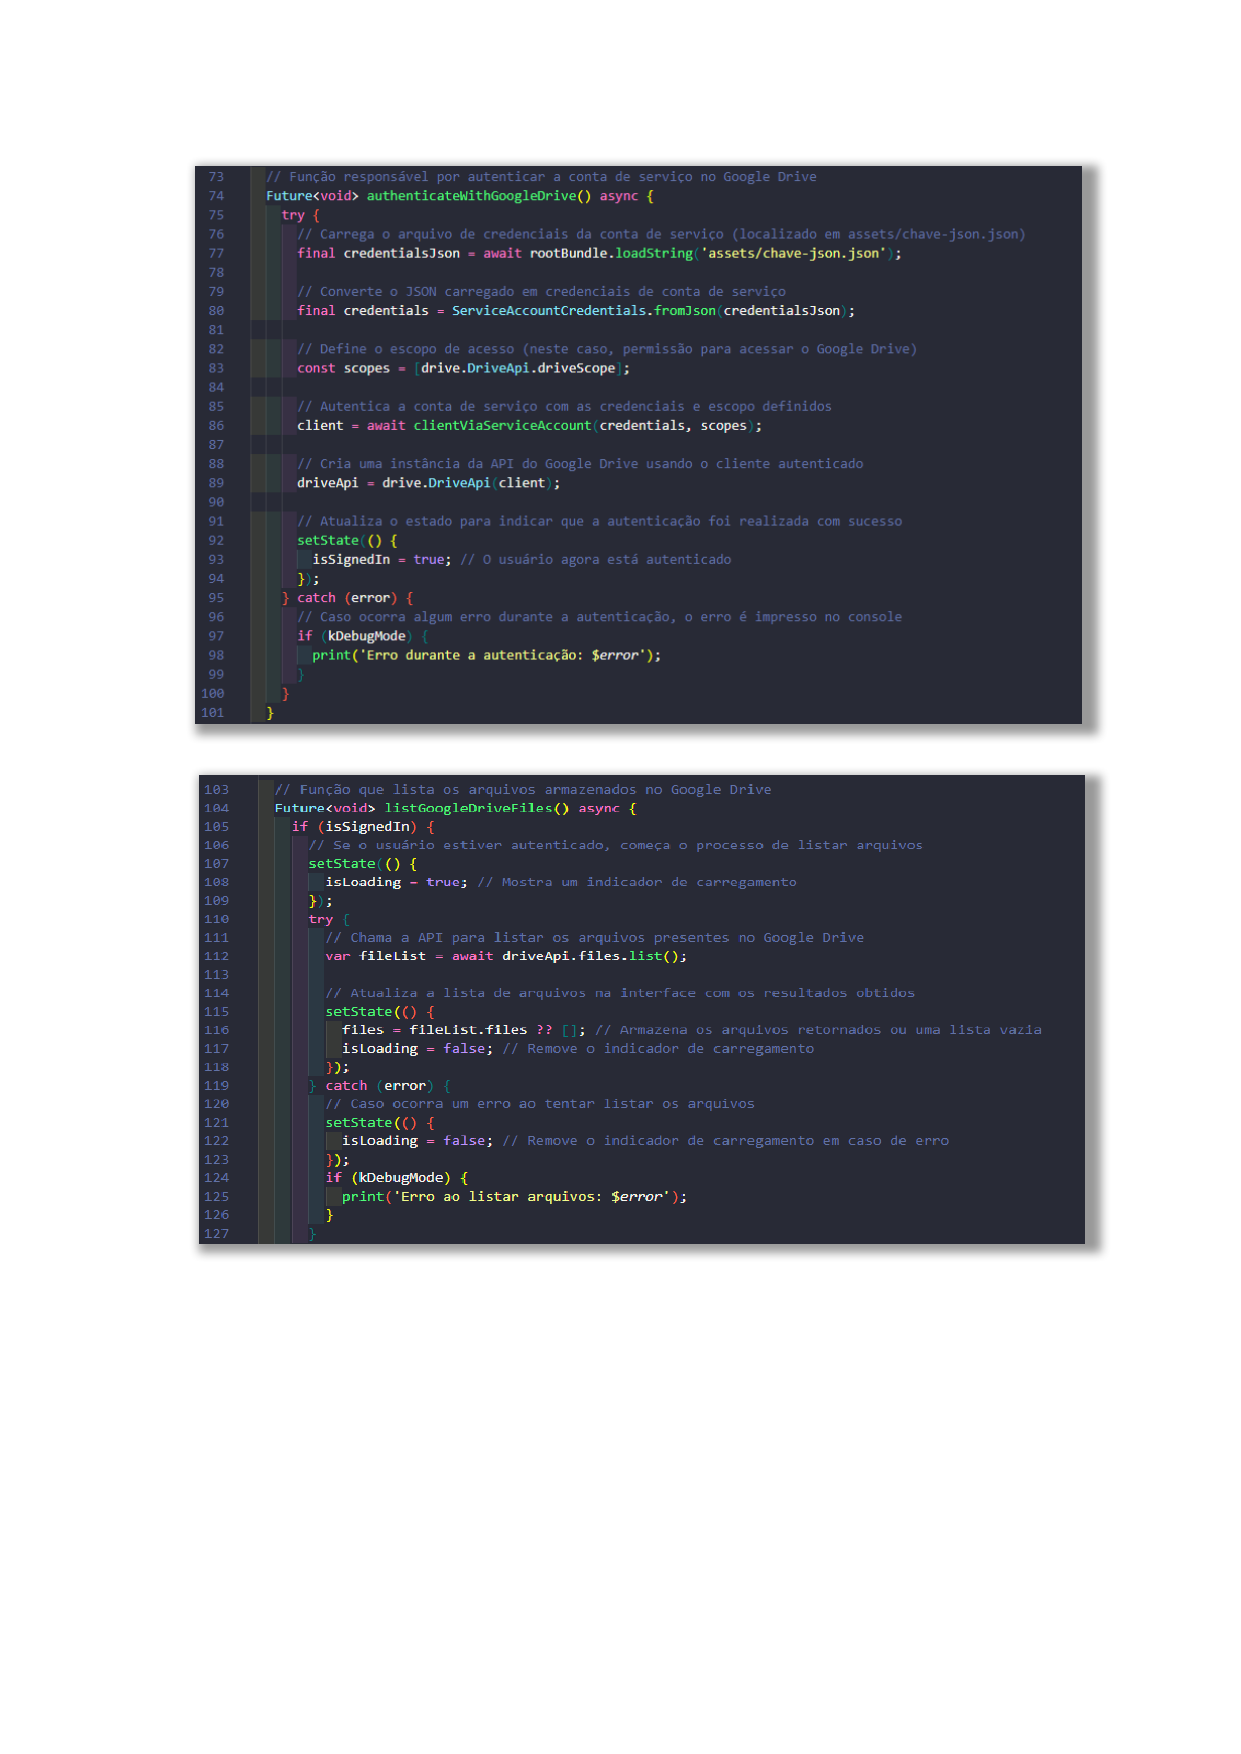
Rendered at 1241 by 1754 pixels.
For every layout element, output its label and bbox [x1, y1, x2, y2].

picture [195, 166, 1082, 724]
picture [199, 775, 1085, 1244]
